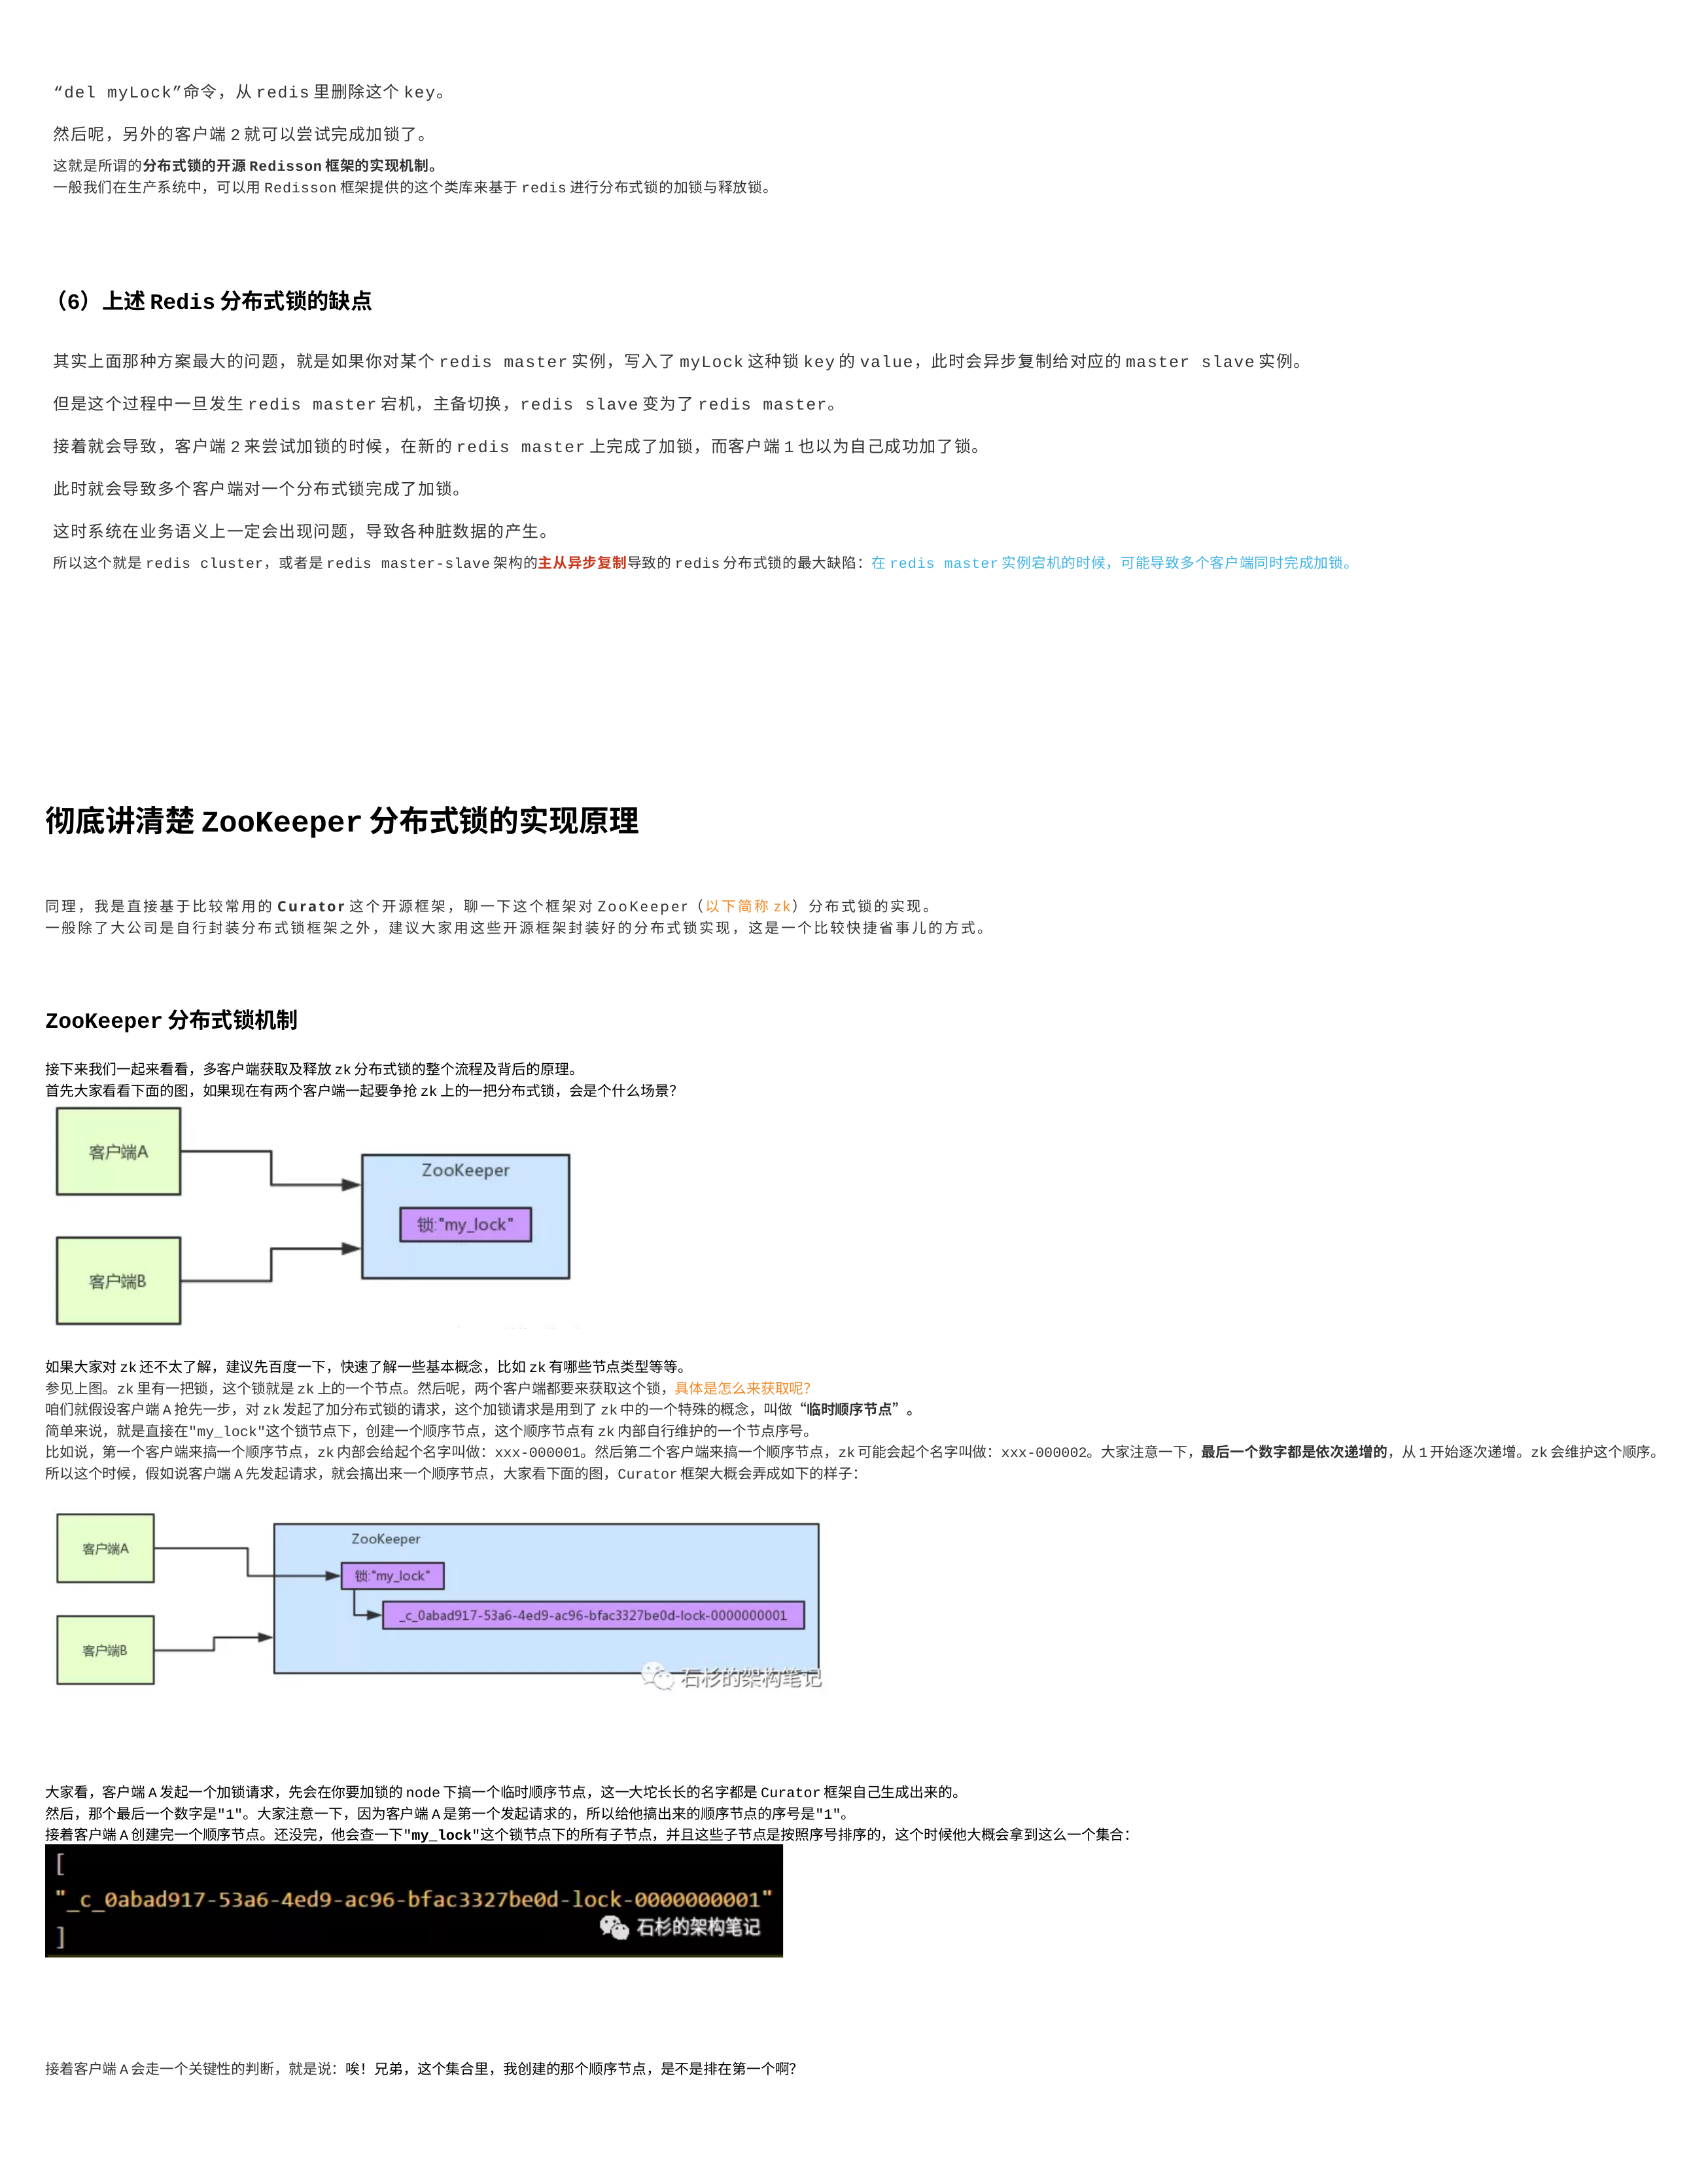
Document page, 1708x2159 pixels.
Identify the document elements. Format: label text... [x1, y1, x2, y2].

text 接下来我们一起来看看，多客户端获取及释放zk分布式锁的整个流程及背后的原理。 [45, 1058, 1662, 1079]
text 这时系统在业务语义上一定会出现问题，导致各种脏数据的产生。 [53, 509, 1654, 552]
text 所以这个就是redis cluster，或者是redis master-slave架构的主从异步复制导致的redis分布式锁的最大缺陷：在redis master实例宕机的时候，可能导致多个客户端同时完成加锁。 [54, 552, 1654, 572]
text 接着就会导致，客户端2来尝试加锁的时候，在新的redis master上完成了加锁，而客户端1也以为自己成功加了锁。 [53, 424, 1654, 466]
text 一般我们在生产系统中，可以用Redisson框架提供的这个类库来基于redis进行分布式锁的加锁与释放锁。 [54, 176, 1654, 197]
text 咱们就假设客户端A抢先一步，对zk发起了加分布式锁的请求，这个加锁请求是用到了zk中的一个特殊的概念，叫做“临时顺序节点”。 [45, 1398, 1662, 1419]
text 然后，那个最后一个数字是"1"。大家注意一下，因为客户端A是第一个发起请求的，所以给他搞出来的顺序节点的序号是"1"。 [45, 1802, 1662, 1823]
subtitle （6）上述Redis分布式锁的缺点 [45, 279, 1662, 321]
text 这就是所谓的分布式锁的开源Redisson框架的实现机制。 [54, 154, 1654, 176]
picture [45, 1100, 587, 1329]
text 所以这个时候，假如说客户端A先发起请求，就会搞出来一个顺序节点，大家看下面的图，Curator框架大概会弄成如下的样子： [45, 1462, 1662, 1483]
text 大家看，客户端A发起一个加锁请求，先会在你要加锁的node下搞一个临时顺序节点，这一大坨长长的名字都是Curator框架自己生成出来的。 [45, 1781, 1662, 1802]
text 接着客户端A创建完一个顺序节点。还没完，他会查一下"my_lock"这个锁节点下的所有子节点，并且这些子节点是按照序号排序的，这个时候他大概会拿到这么一个集合： [45, 1823, 1662, 1844]
text 首先大家看看下面的图，如果现在有两个客户端一起要争抢zk上的一把分布式锁，会是个什么场景？ [45, 1079, 1662, 1100]
text 同理，我是直接基于比较常用的Curator这个开源框架，聊一下这个框架对ZooKeeper（以下简称zk）分布式锁的实现。 [45, 895, 1662, 916]
text 其实上面那种方案最大的问题，就是如果你对某个redis master实例，写入了myLock这种锁key的value，此时会异步复制给对应的master slave实例。 [53, 339, 1654, 381]
text 参见上图。zk里有一把锁，这个锁就是zk上的一个节点。然后呢，两个客户端都要来获取这个锁，具体是怎么来获取呢？ [45, 1377, 1662, 1398]
text 接着客户端A会走一个关键性的判断，就是说：唉！兄弟，这个集合里，我创建的那个顺序节点，是不是排在第一个啊？ [45, 2057, 1662, 2079]
text 然后呢，另外的客户端2就可以尝试完成加锁了。 [53, 112, 1654, 154]
text 比如说，第一个客户端来搞一个顺序节点，zk内部会给起个名字叫做：xxx-000001。然后第二个客户端来搞一个顺序节点，zk可能会起个名字叫做：xxx-000002。大家注意一下，最后一个数字都是依次递增的，从1开始逐次递增。zk会维护这个顺序。 [45, 1441, 1662, 1462]
picture [45, 1844, 784, 1957]
picture [45, 1504, 835, 1696]
subtitle ZooKeeper分布式锁机制 [45, 998, 1662, 1040]
text 如果大家对zk还不太了解，建议先百度一下，快速了解一些基本概念，比如zk有哪些节点类型等等。 [45, 1356, 1662, 1377]
text 但是这个过程中一旦发生redis master宕机，主备切换，redis slave变为了redis master。 [53, 381, 1654, 424]
text “del myLock”命令，从redis里删除这个key。 [53, 69, 1654, 112]
subtitle 彻底讲清楚ZooKeeper分布式锁的实现原理 [45, 787, 1662, 851]
text 一般除了大公司是自行封装分布式锁框架之外，建议大家用这些开源框架封装好的分布式锁实现，这是一个比较快捷省事儿的方式。 [45, 916, 1662, 938]
text 简单来说，就是直接在"my_lock"这个锁节点下，创建一个顺序节点，这个顺序节点有zk内部自行维护的一个节点序号。 [45, 1419, 1662, 1441]
text 此时就会导致多个客户端对一个分布式锁完成了加锁。 [53, 466, 1654, 509]
